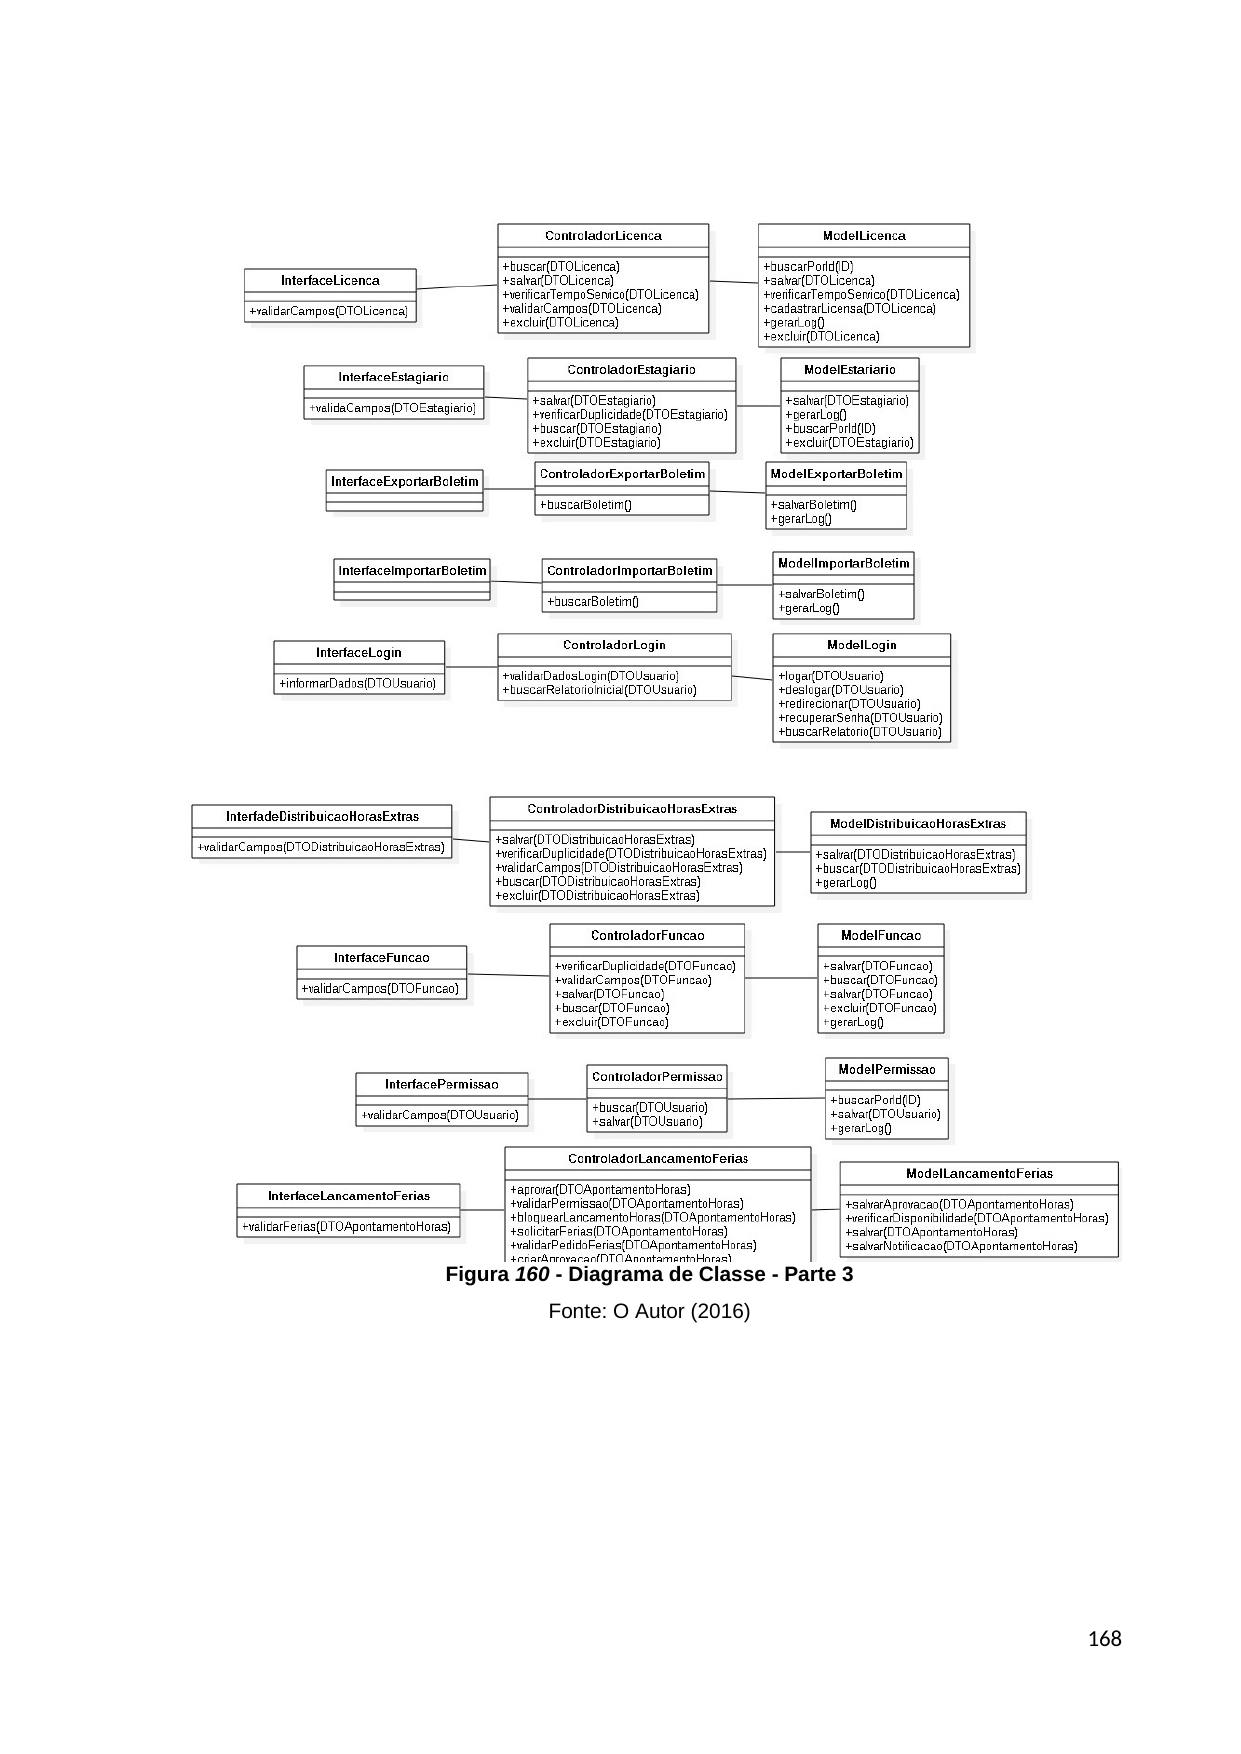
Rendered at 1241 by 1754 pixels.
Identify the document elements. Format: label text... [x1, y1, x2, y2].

text Figura 160 - Diagrama de Classe - Parte 3 [177, 1262, 1122, 1286]
picture [177, 220, 1123, 1262]
text Fonte: O Autor (2016) [177, 1298, 1122, 1322]
